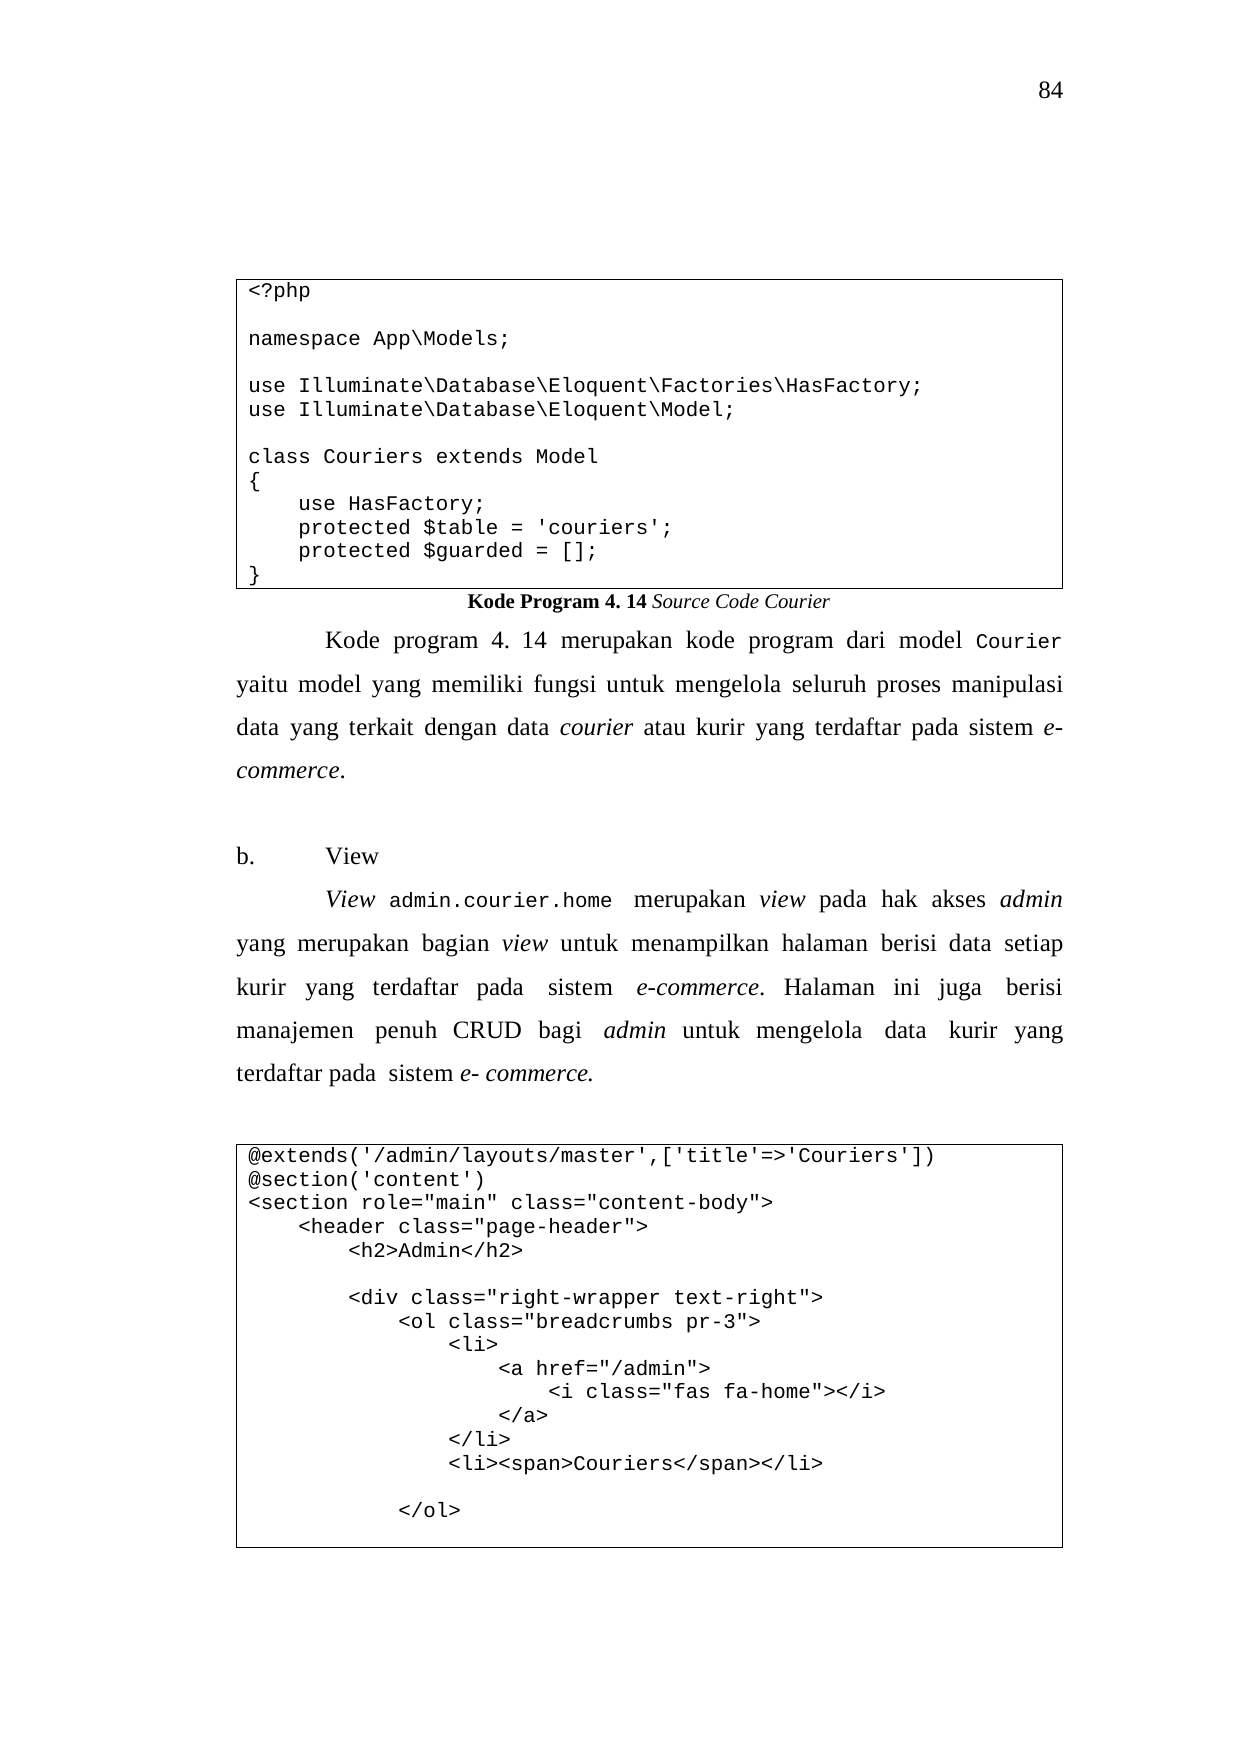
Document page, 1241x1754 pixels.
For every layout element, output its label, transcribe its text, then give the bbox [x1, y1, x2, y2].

text Kode program 4. 14 merupakan kode program dari model Courier yaitu model yang memiliki fungsi untuk mengelola seluruh proses manipulasi data yang terkait dengan data courier atau kurir yang terdaftar pada sistem e-commerce. [236, 625, 1063, 784]
text View admin.courier.home merupakan view pada hak akses admin yang merupakan bagian view untuk menampilkan halaman berisi data setiap kurir yang terdaftar pada sistem e-commerce. Halaman ini juga berisi manajemen penuh CRUD bagi admin untuk mengelola data kurir yang terdaftar pada sistem e- commerce. [236, 884, 1063, 1087]
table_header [237, 1145, 1062, 1547]
table_header <?php namespace App\Models; use Illuminate\Database\Eloquent\Factories\HasFactory; use Illuminate\Database\Eloquent\Model; class Couriers extends Model { use HasFactory; protected $table = 'couriers'; protected $guarded = []; } [237, 280, 1062, 588]
list b. View [236, 841, 1063, 870]
text Kode Program 4. 14 Source Code Courier [236, 589, 1063, 613]
